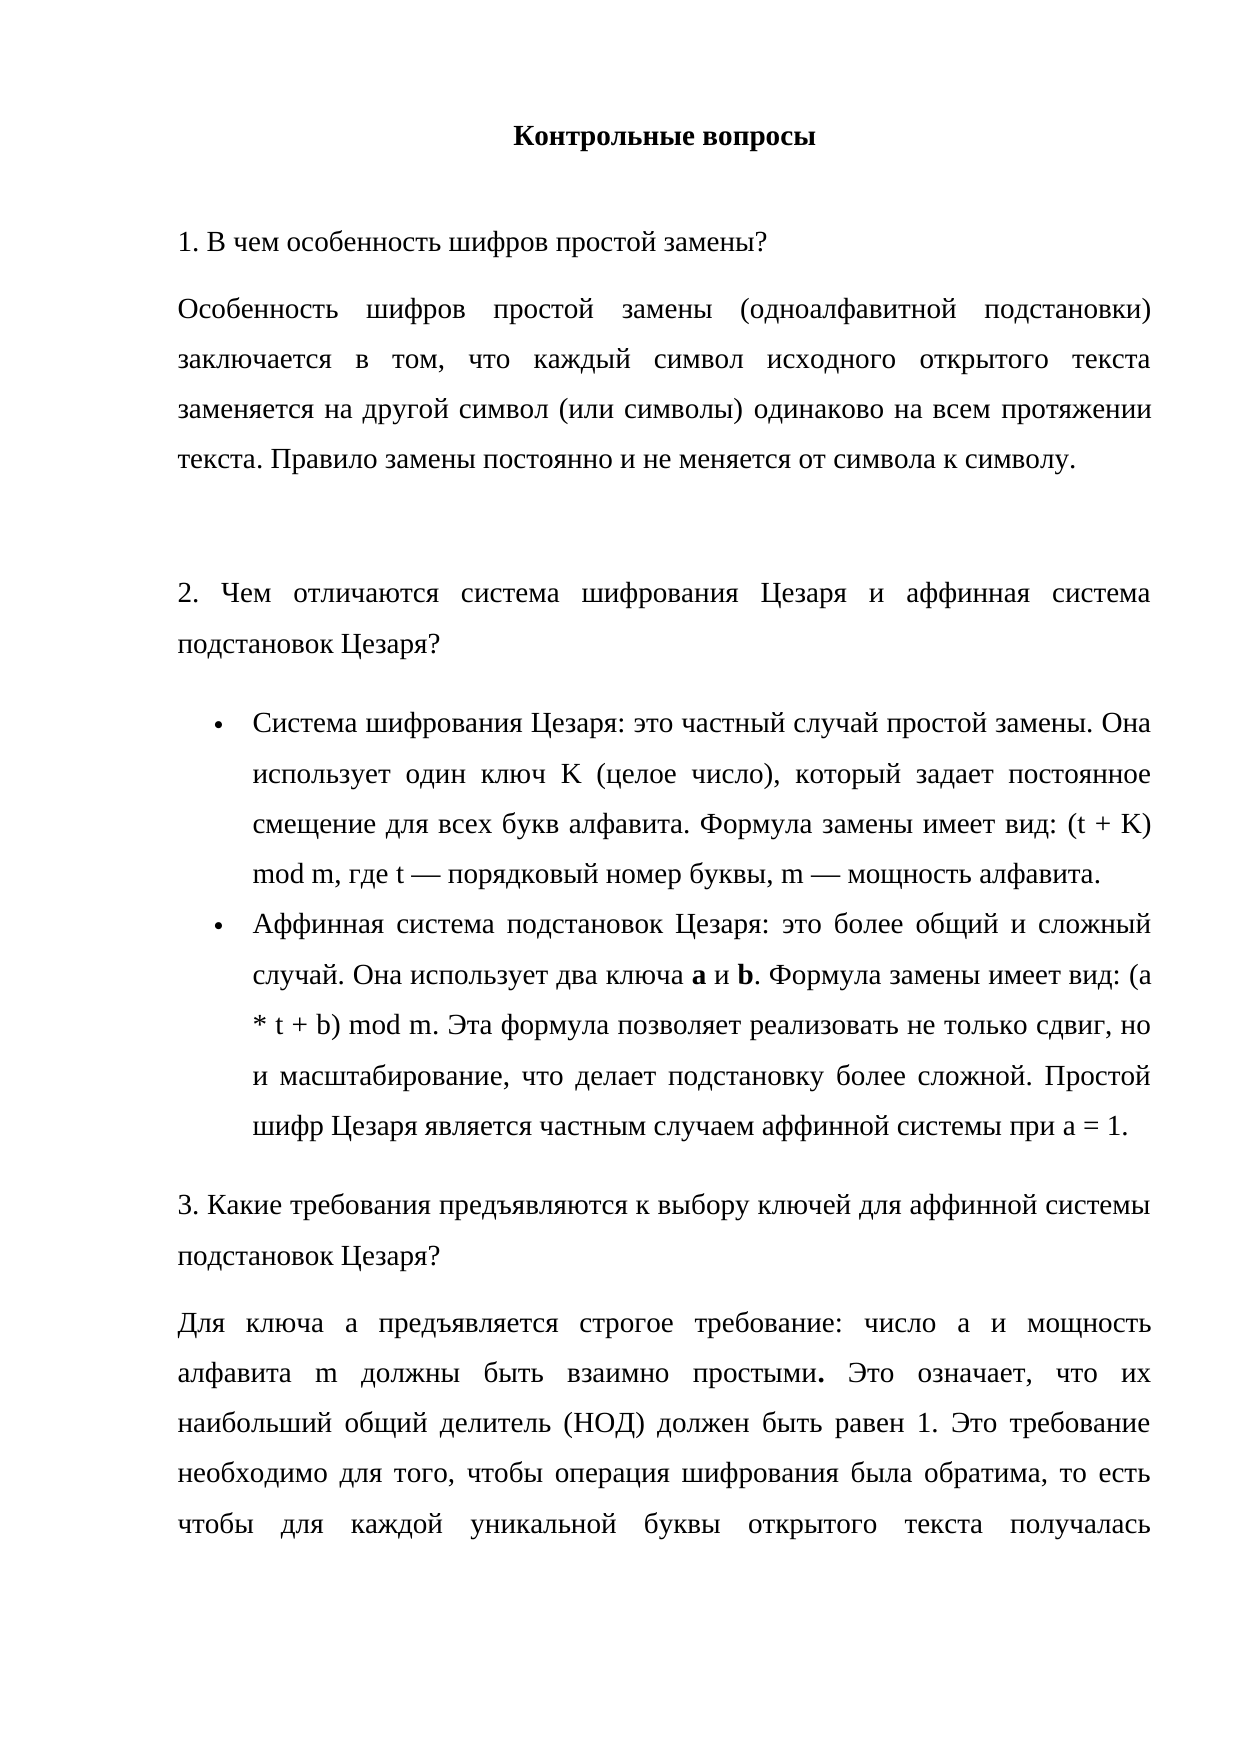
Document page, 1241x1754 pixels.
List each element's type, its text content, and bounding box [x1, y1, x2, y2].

list Система шифрования Цезаря: это частный случай простой замены. Она использует один ключ K (целое число), который задает постоянное смещение для всех букв алфавита. Формула замены имеет вид: (t + K) mod m, где t — порядковый номер буквы, m — мощность алфавита. [215, 705, 1152, 890]
text 1. В чем особенность шифров простой замены? [177, 224, 1152, 257]
text Особенность шифров простой замены (одноалфавитной подстановки) заключается в том, что каждый символ исходного открытого текста заменяется на другой символ (или символы) одинаково на всем протяжении текста. Правило замены постоянно и не меняется от символа к символу. [177, 291, 1152, 475]
text Контрольные вопросы [177, 118, 1152, 152]
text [177, 1334, 1152, 1569]
list Аффинная система подстановок Цезаря: это более общий и сложный случай. Она использует два ключа a и b. Формула замены имеет вид: (a * t + b) mod m. Эта формула позволяет реализовать не только сдвиг, но и масштабирование, что делает подстановку более сложной. Простой шифр Цезаря является частным случаем аффинной системы при a = 1. [215, 936, 1152, 1171]
text 3. Какие требования предъявляются к выбору ключей для аффинной системы подстановок Цезаря? [177, 1217, 1152, 1300]
text 2. Чем отличаются система шифрования Цезаря и аффинная система подстановок Цезаря? [177, 576, 1152, 659]
